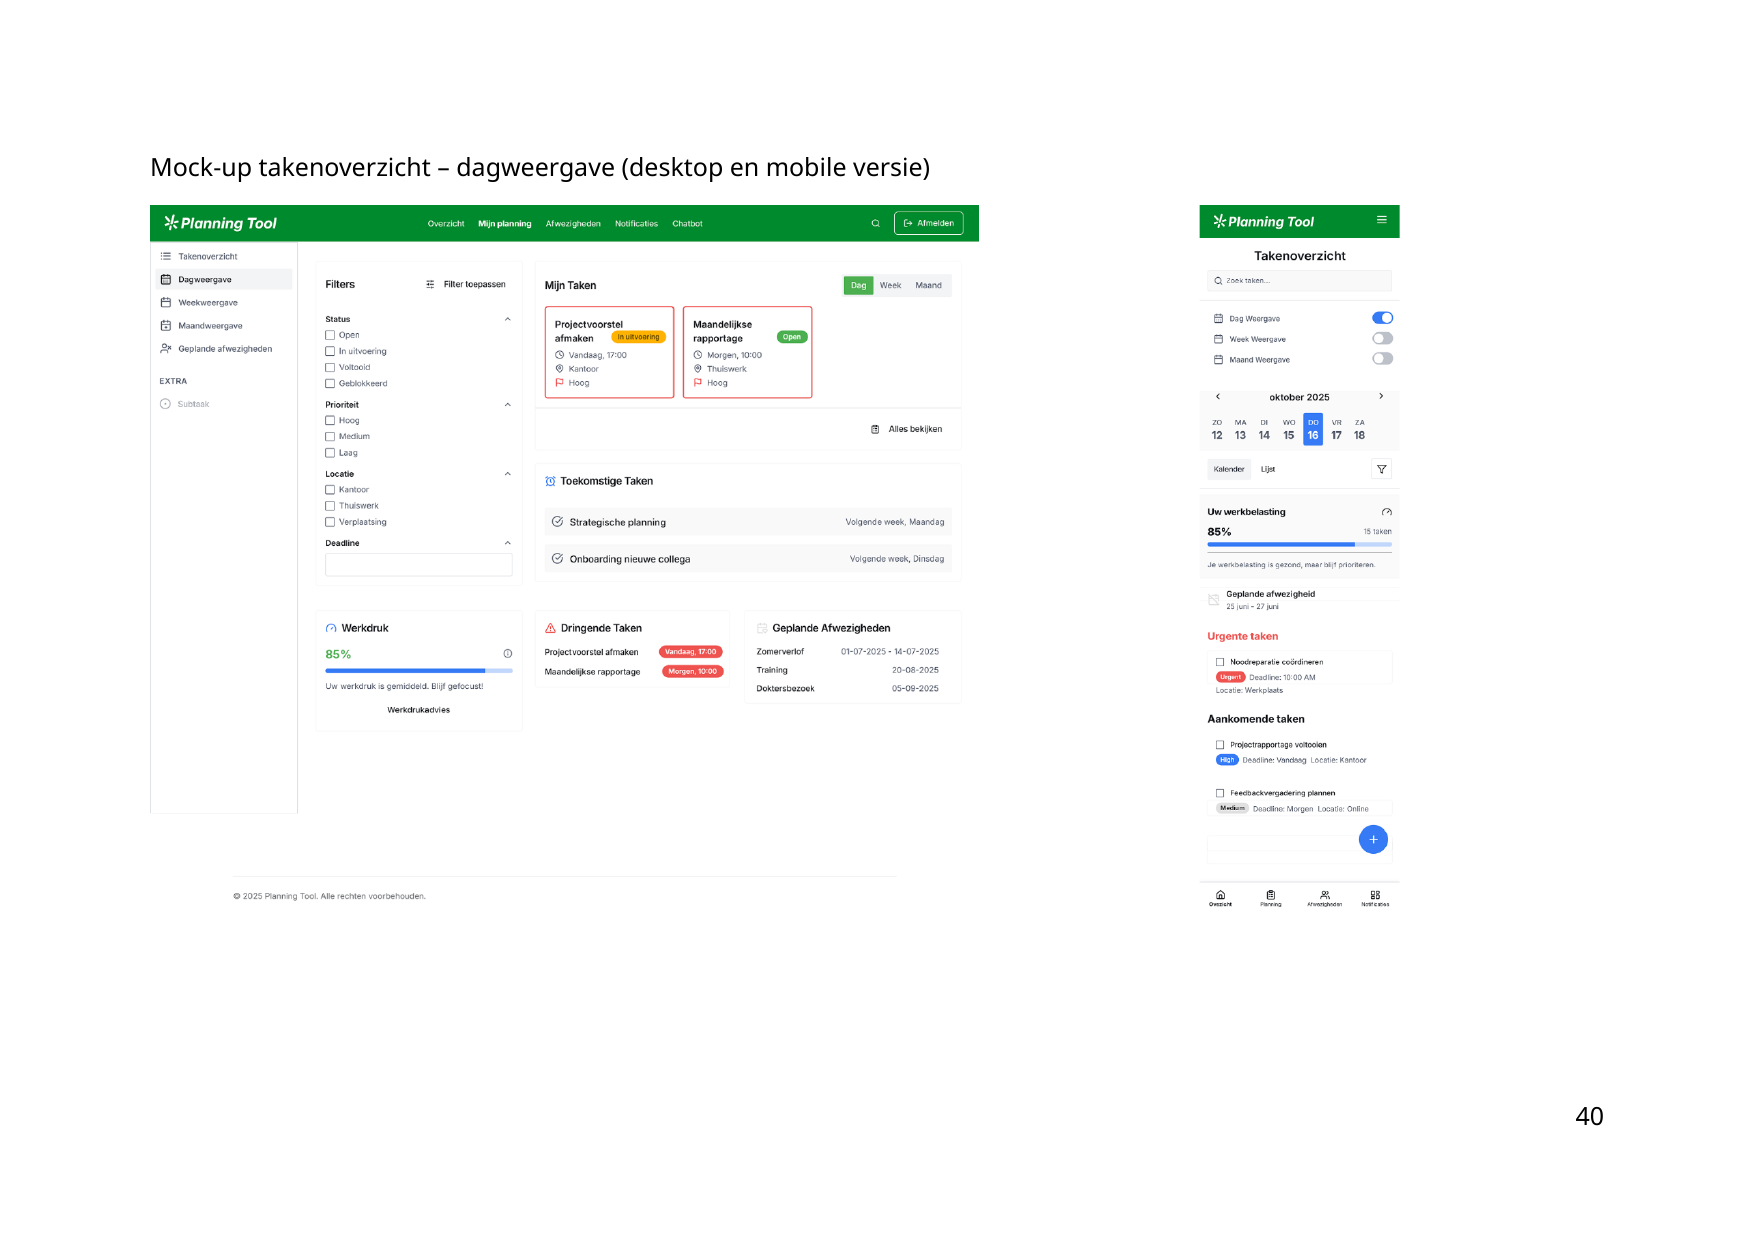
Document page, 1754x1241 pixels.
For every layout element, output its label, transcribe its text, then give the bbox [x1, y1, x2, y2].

picture [1199, 205, 1400, 915]
picture [150, 205, 979, 915]
text Mock-up takenoverzicht – dagweergave (desktop en mobile versie) [150, 150, 1604, 184]
